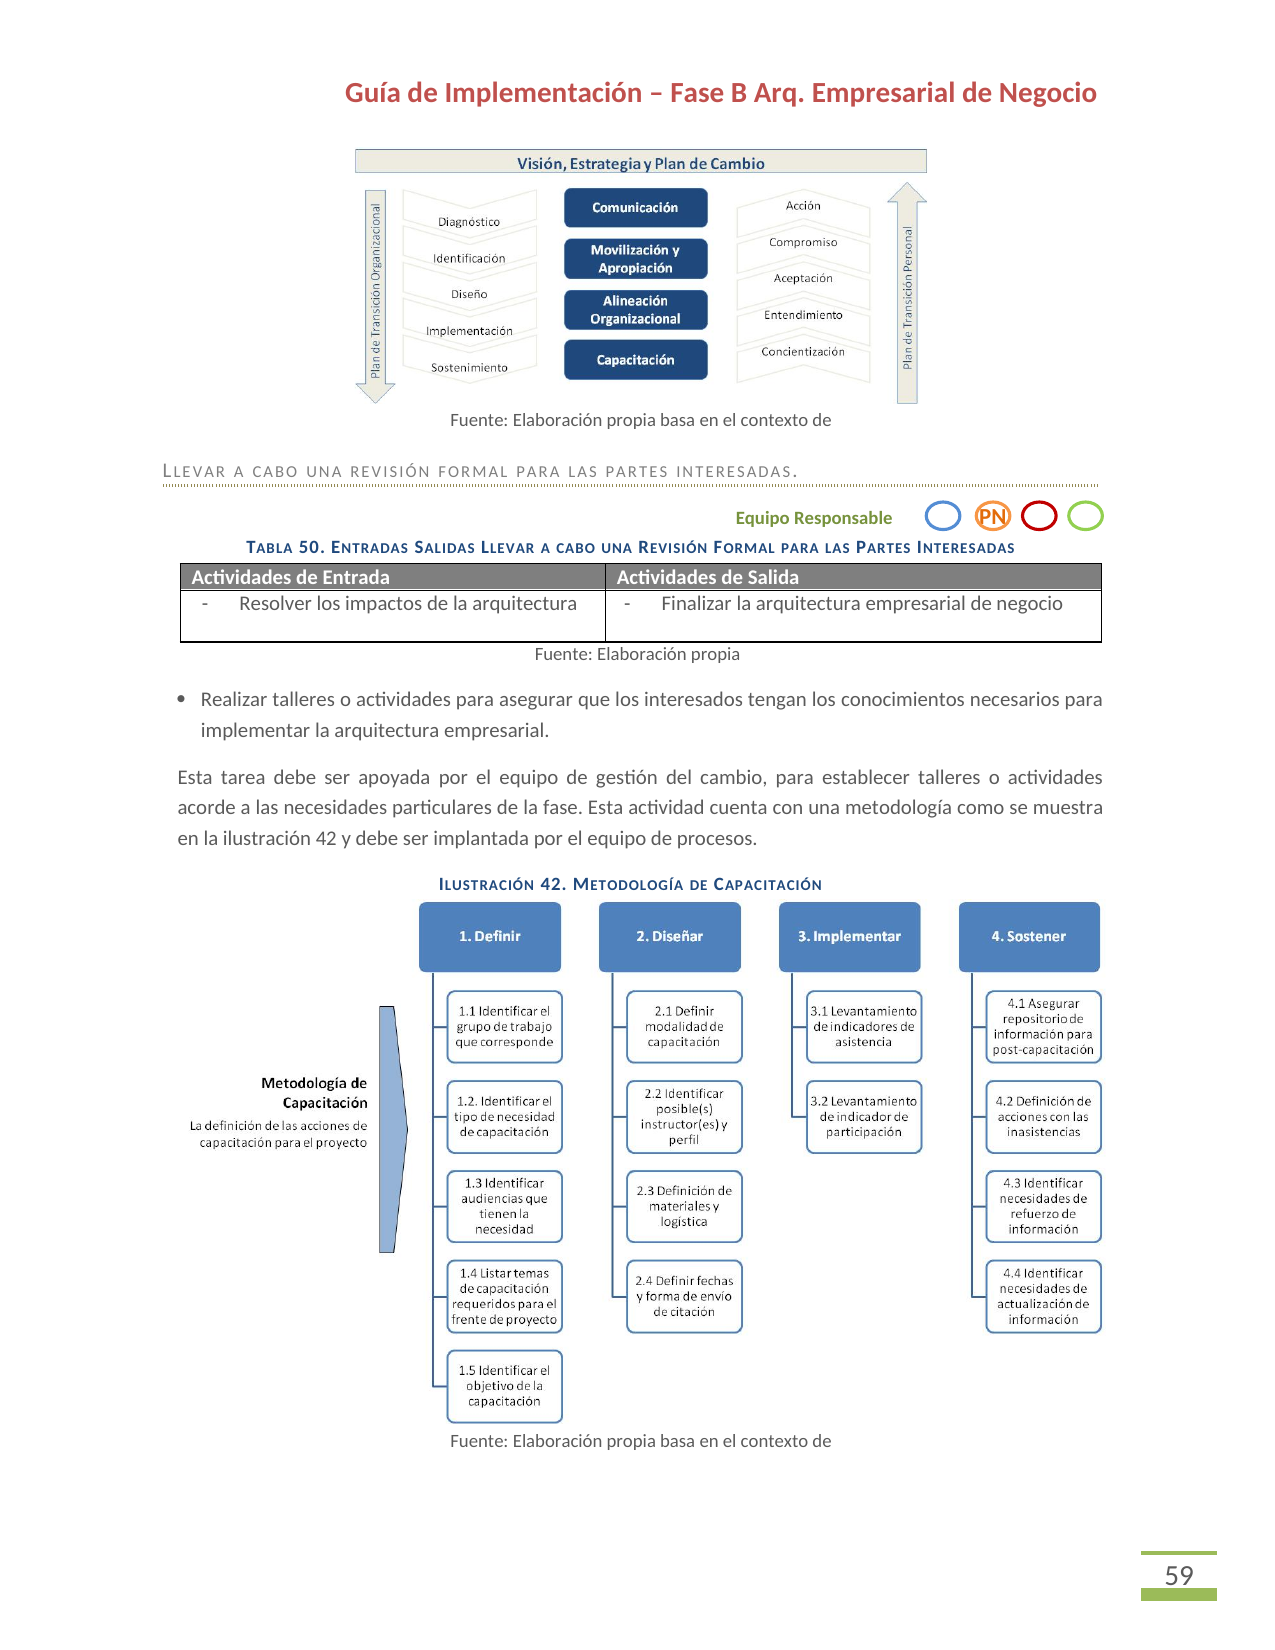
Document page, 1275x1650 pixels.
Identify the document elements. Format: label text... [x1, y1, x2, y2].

text Fuente: Elaboración propia basa en el contexto de [177, 409, 1105, 432]
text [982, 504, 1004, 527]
table_cell Finalizar la arquitectura empresarial de negocio [606, 591, 1101, 641]
list Realizar talleres o actividades para asegurar que los interesados tengan los conocimientos necesarios para implementar la arquitectura empresarial. [177, 687, 1105, 742]
text Tabla 50. Entradas Salidas Llevar a cabo una Revisión Formal para las Partes Interesadas [162, 536, 1098, 558]
text Ilustración 42. Metodología de Capacitación [162, 872, 1098, 895]
table_cell Resolver los impactos de la arquitectura [181, 591, 605, 641]
text Esta tarea debe ser apoyada por el equipo de gestión del cambio, para establecer talleres o actividades acorde a las necesidades particulares de la fase. Esta actividad cuenta con una metodología como se muestra en la ilustración 42 y debe ser implantada por el equipo de procesos. [177, 764, 1105, 850]
table_header Actividades de Entrada [181, 564, 605, 589]
text Fuente: Elaboración propia basa en el contexto de [177, 1429, 1105, 1452]
picture [177, 899, 1135, 1424]
text Fuente: Elaboración propia [177, 642, 1098, 665]
subtitle Llevar a cabo una revisión formal para las partes interesadas. [162, 457, 1098, 487]
picture [354, 147, 928, 404]
text Equipo Responsable GP PN CT GC [162, 502, 933, 530]
table_header Actividades de Salida [606, 564, 1101, 589]
